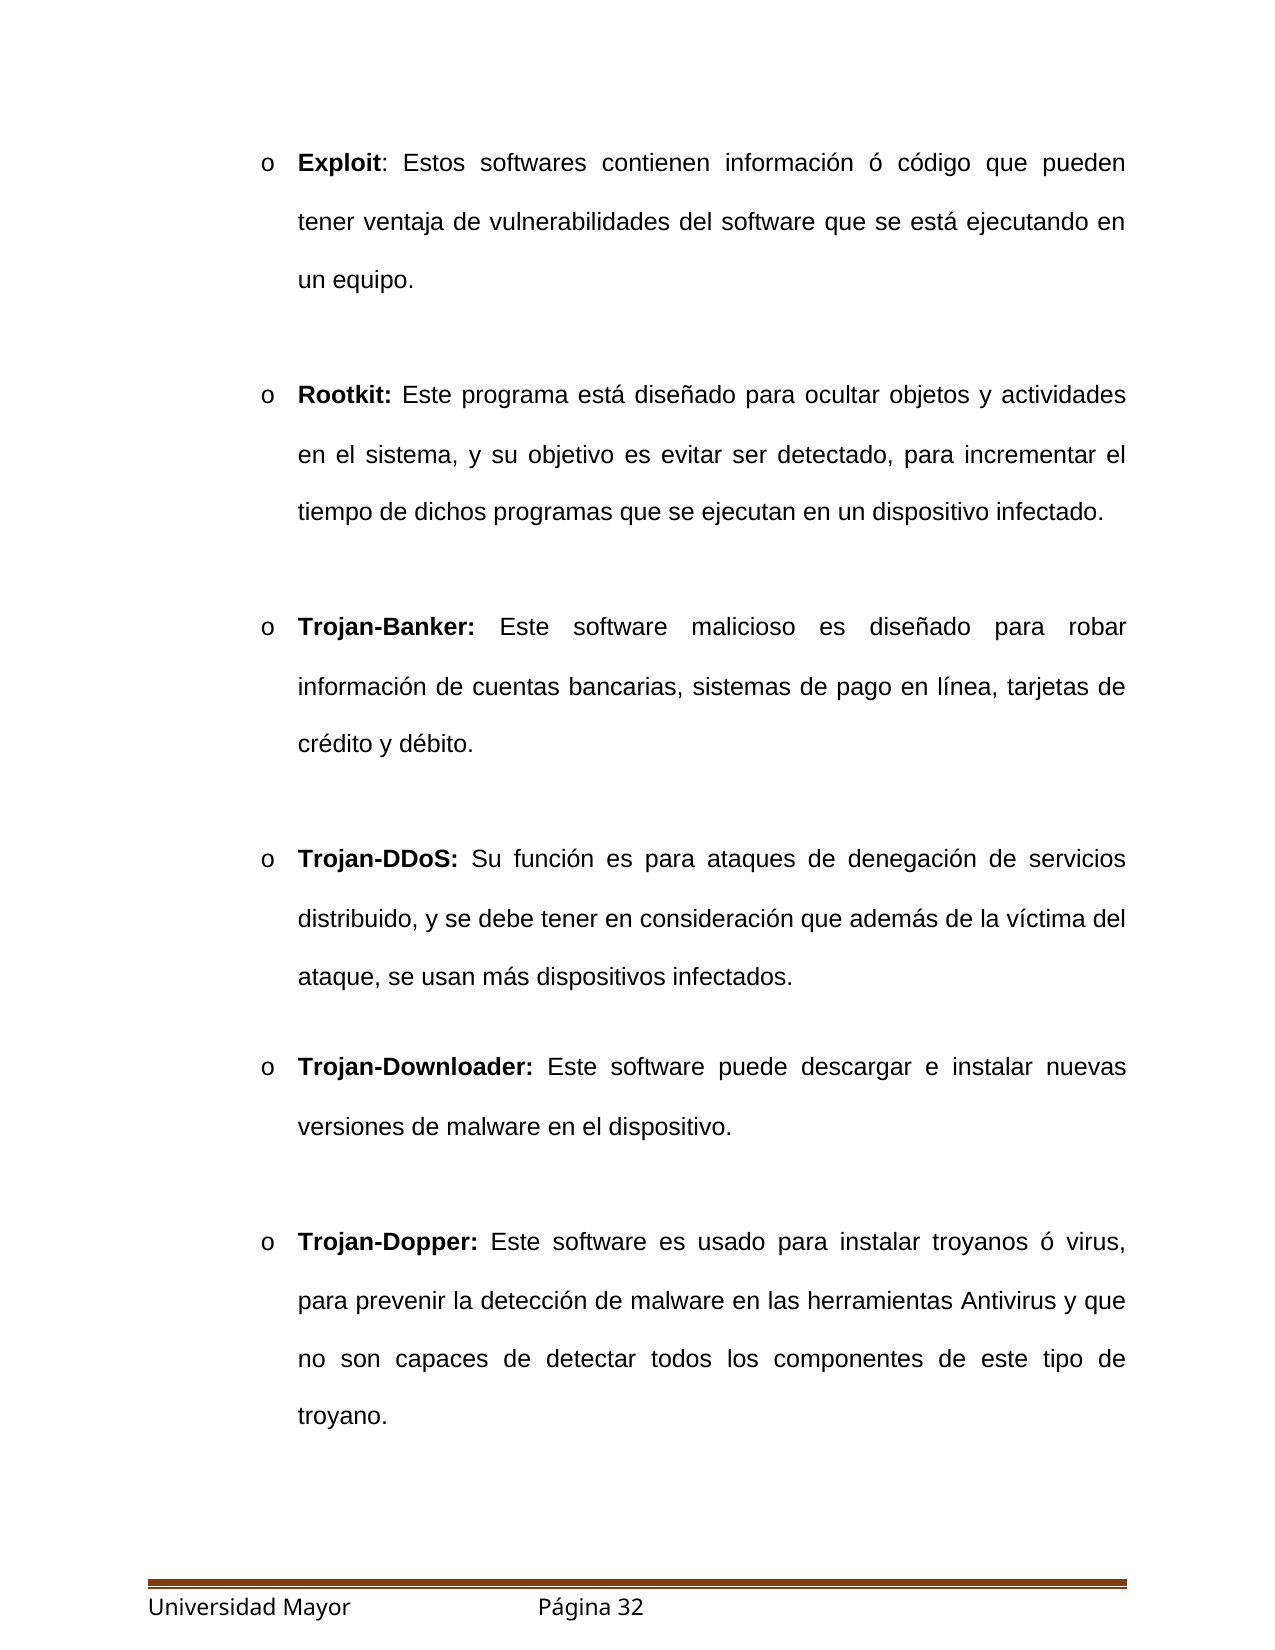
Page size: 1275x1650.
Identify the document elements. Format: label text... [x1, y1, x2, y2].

list Exploit: Estos softwares contienen información ó código que pueden tener ventaja de vulnerabilidades del software que se está ejecutando en un equipo. [260, 148, 1127, 294]
list Trojan-Dopper: Este software es usado para instalar troyanos ó virus, para prevenir la detección de malware en las herramientas Antivirus y que no son capaces de detectar todos los componentes de este tipo de troyano. [260, 1227, 1127, 1430]
list Trojan-Banker: Este software malicioso es diseñado para robar información de cuentas bancarias, sistemas de pago en línea, tarjetas de crédito y débito. [260, 612, 1127, 758]
list Trojan-DDoS: Su función es para ataques de denegación de servicios distribuido, y se debe tener en consideración que además de la víctima del ataque, se usan más dispositivos infectados. [260, 844, 1127, 990]
list Rootkit: Este programa está diseñado para ocultar objetos y actividades en el sistema, y su objetivo es evitar ser detectado, para incrementar el tiempo de dichos programas que se ejecutan en un dispositivo infectado. [260, 380, 1127, 526]
list Trojan-Downloader: Este software puede descargar e instalar nuevas versiones de malware en el dispositivo. [260, 1052, 1127, 1140]
